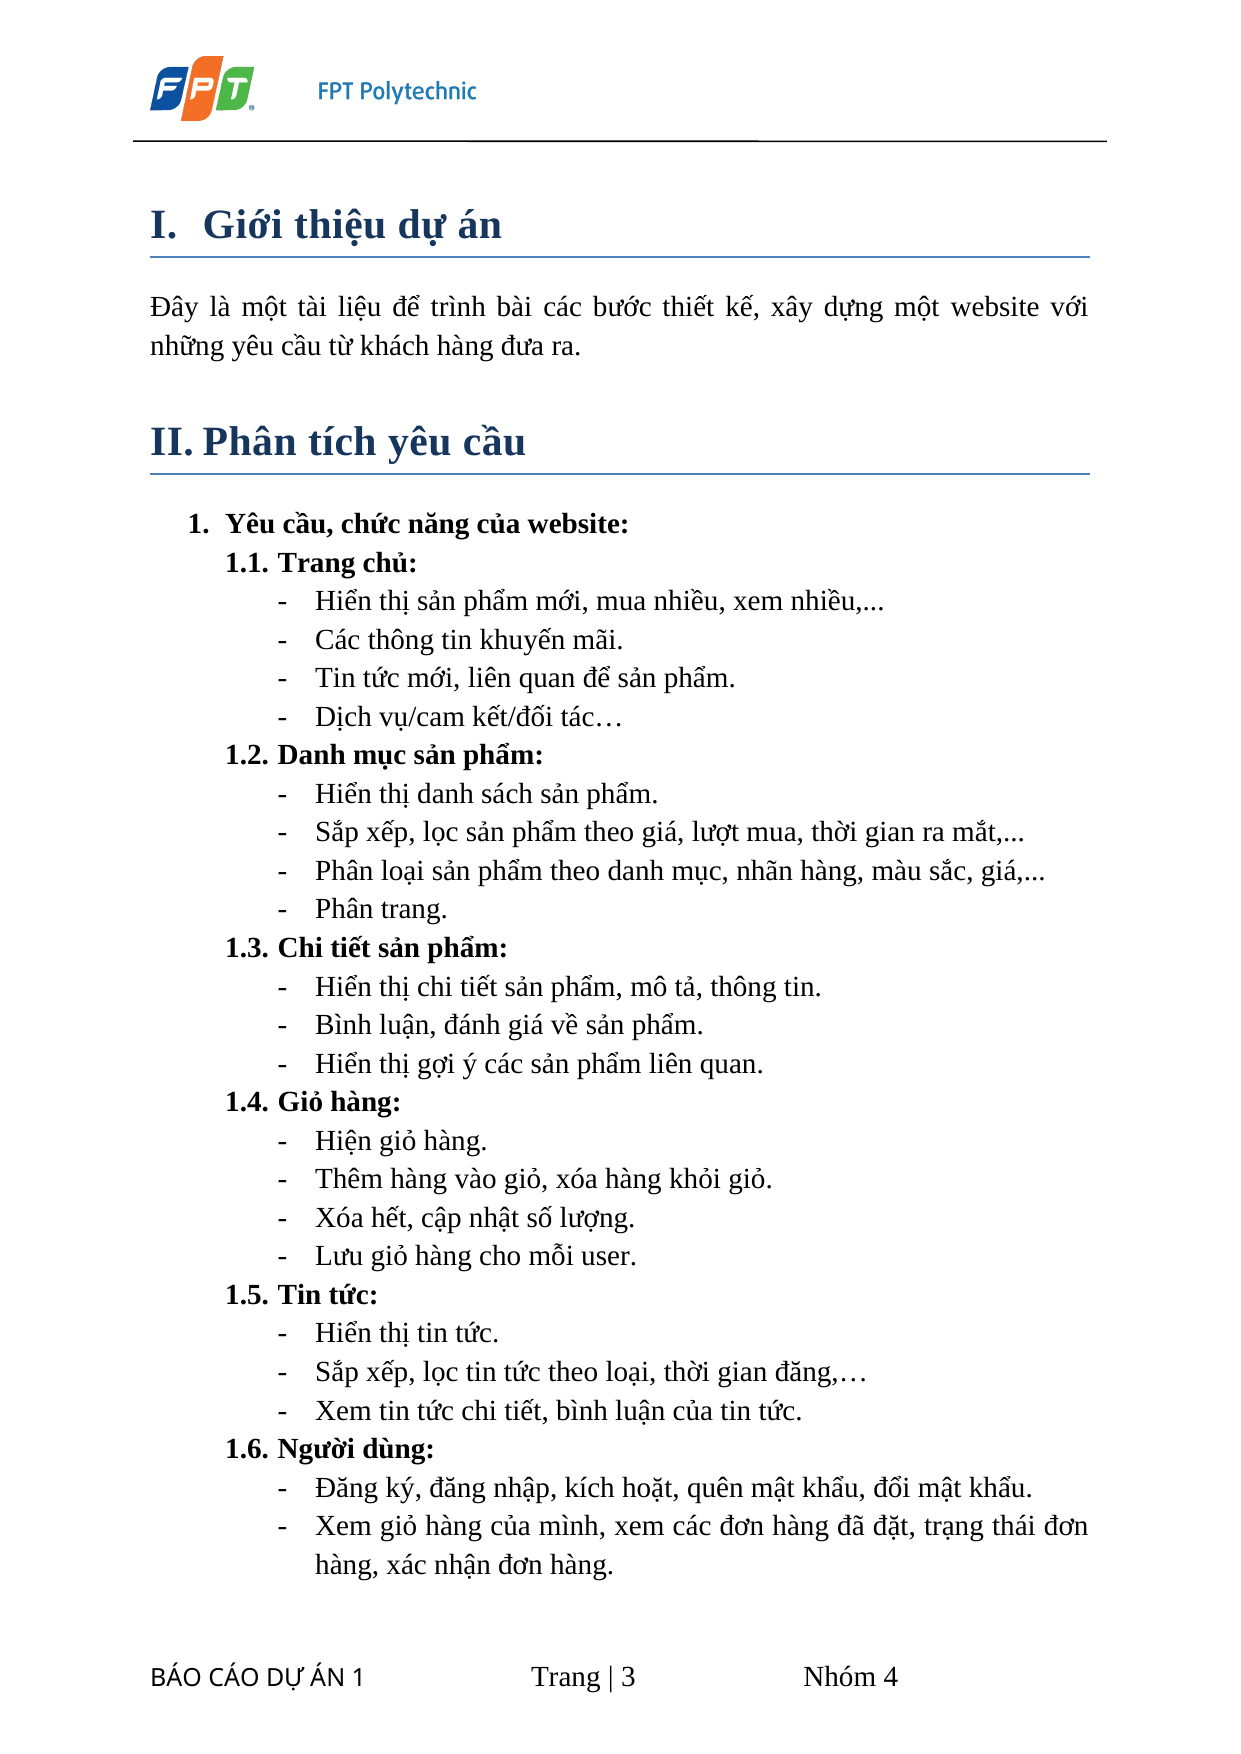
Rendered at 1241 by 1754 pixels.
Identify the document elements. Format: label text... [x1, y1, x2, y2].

list Xem giỏ hàng của mình, xem các đơn hàng đã đặt, trạng thái đơn hàng, xác nhận đơn hàng. [277, 1508, 1090, 1580]
list Dịch vụ/cam kết/đối tác… [277, 699, 1090, 732]
list Các thông tin khuyến mãi. [277, 622, 1090, 655]
list Hiển thị danh sách sản phẩm. [277, 776, 1090, 809]
list Hiển thị gợi ý các sản phẩm liên quan. [277, 1046, 1090, 1079]
list Hiển thị chi tiết sản phẩm, mô tả, thông tin. [277, 969, 1090, 1002]
list Phân loại sản phẩm theo danh mục, nhãn hàng, màu sắc, giá,... [277, 853, 1090, 887]
title Giới thiệu dự án [150, 200, 1090, 256]
list Xem tin tức chi tiết, bình luận của tin tức. [277, 1393, 1090, 1426]
list Lưu giỏ hàng cho mỗi user. [277, 1238, 1090, 1272]
list Sắp xếp, lọc sản phẩm theo giá, lượt mua, thời gian ra mắt,... [277, 814, 1090, 848]
list Xóa hết, cập nhật số lượng. [277, 1200, 1090, 1233]
list Sắp xếp, lọc tin tức theo loại, thời gian đăng,… [277, 1354, 1090, 1388]
list Người dùng: [225, 1431, 1090, 1465]
picture [150, 56, 477, 121]
list Hiển thị sản phẩm mới, mua nhiều, xem nhiều,... [277, 583, 1090, 617]
list Tin tức: [225, 1277, 1090, 1311]
title Phân tích yêu cầu [150, 417, 1090, 473]
list Giỏ hàng: [225, 1084, 1090, 1118]
text Đây là một tài liệu để trình bài các bước thiết kế, xây dựng một website với những yêu cầu từ khách hàng đưa ra. [150, 289, 1090, 362]
list Phân trang. [277, 892, 1090, 925]
list Yêu cầu, chức năng của website: [187, 506, 1090, 540]
list Tin tức mới, liên quan để sản phẩm. [277, 660, 1090, 694]
list Hiển thị tin tức. [277, 1316, 1090, 1349]
list Thêm hàng vào giỏ, xóa hàng khỏi giỏ. [277, 1161, 1090, 1195]
list Chi tiết sản phẩm: [225, 930, 1090, 964]
list Bình luận, đánh giá về sản phẩm. [277, 1007, 1090, 1041]
list Trang chủ: [225, 545, 1090, 578]
list Danh mục sản phẩm: [225, 737, 1090, 771]
list Hiện giỏ hàng. [277, 1123, 1090, 1156]
list Đăng ký, đăng nhập, kích hoặt, quên mật khẩu, đổi mật khẩu. [277, 1470, 1090, 1503]
